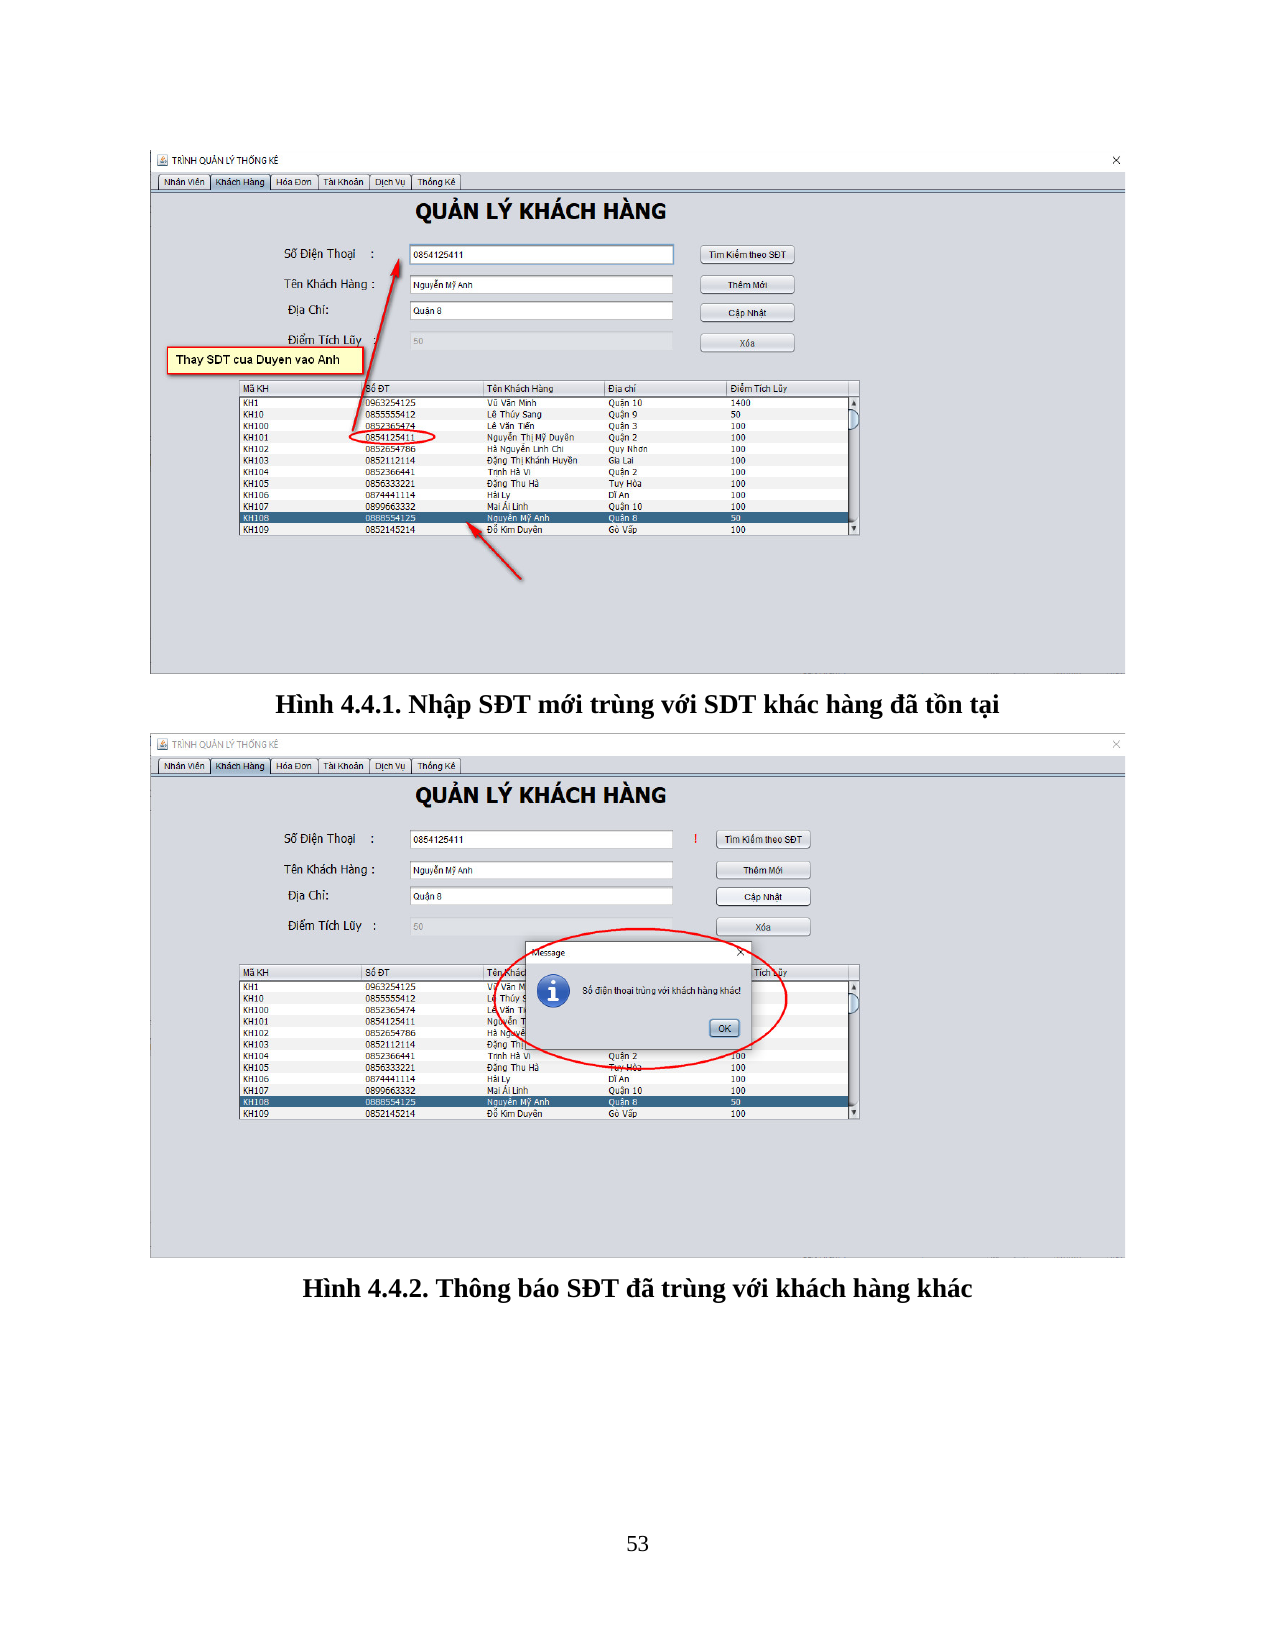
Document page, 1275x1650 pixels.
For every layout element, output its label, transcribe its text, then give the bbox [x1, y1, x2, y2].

text Hình 4.4.1. Nhập SĐT mới trùng với SDT khác hàng đã tồn tại [150, 688, 1125, 719]
picture [150, 733, 1125, 1258]
text Hình 4.4.2. Thông báo SĐT đã trùng với khách hàng khác [150, 1272, 1125, 1303]
picture [150, 150, 1125, 674]
